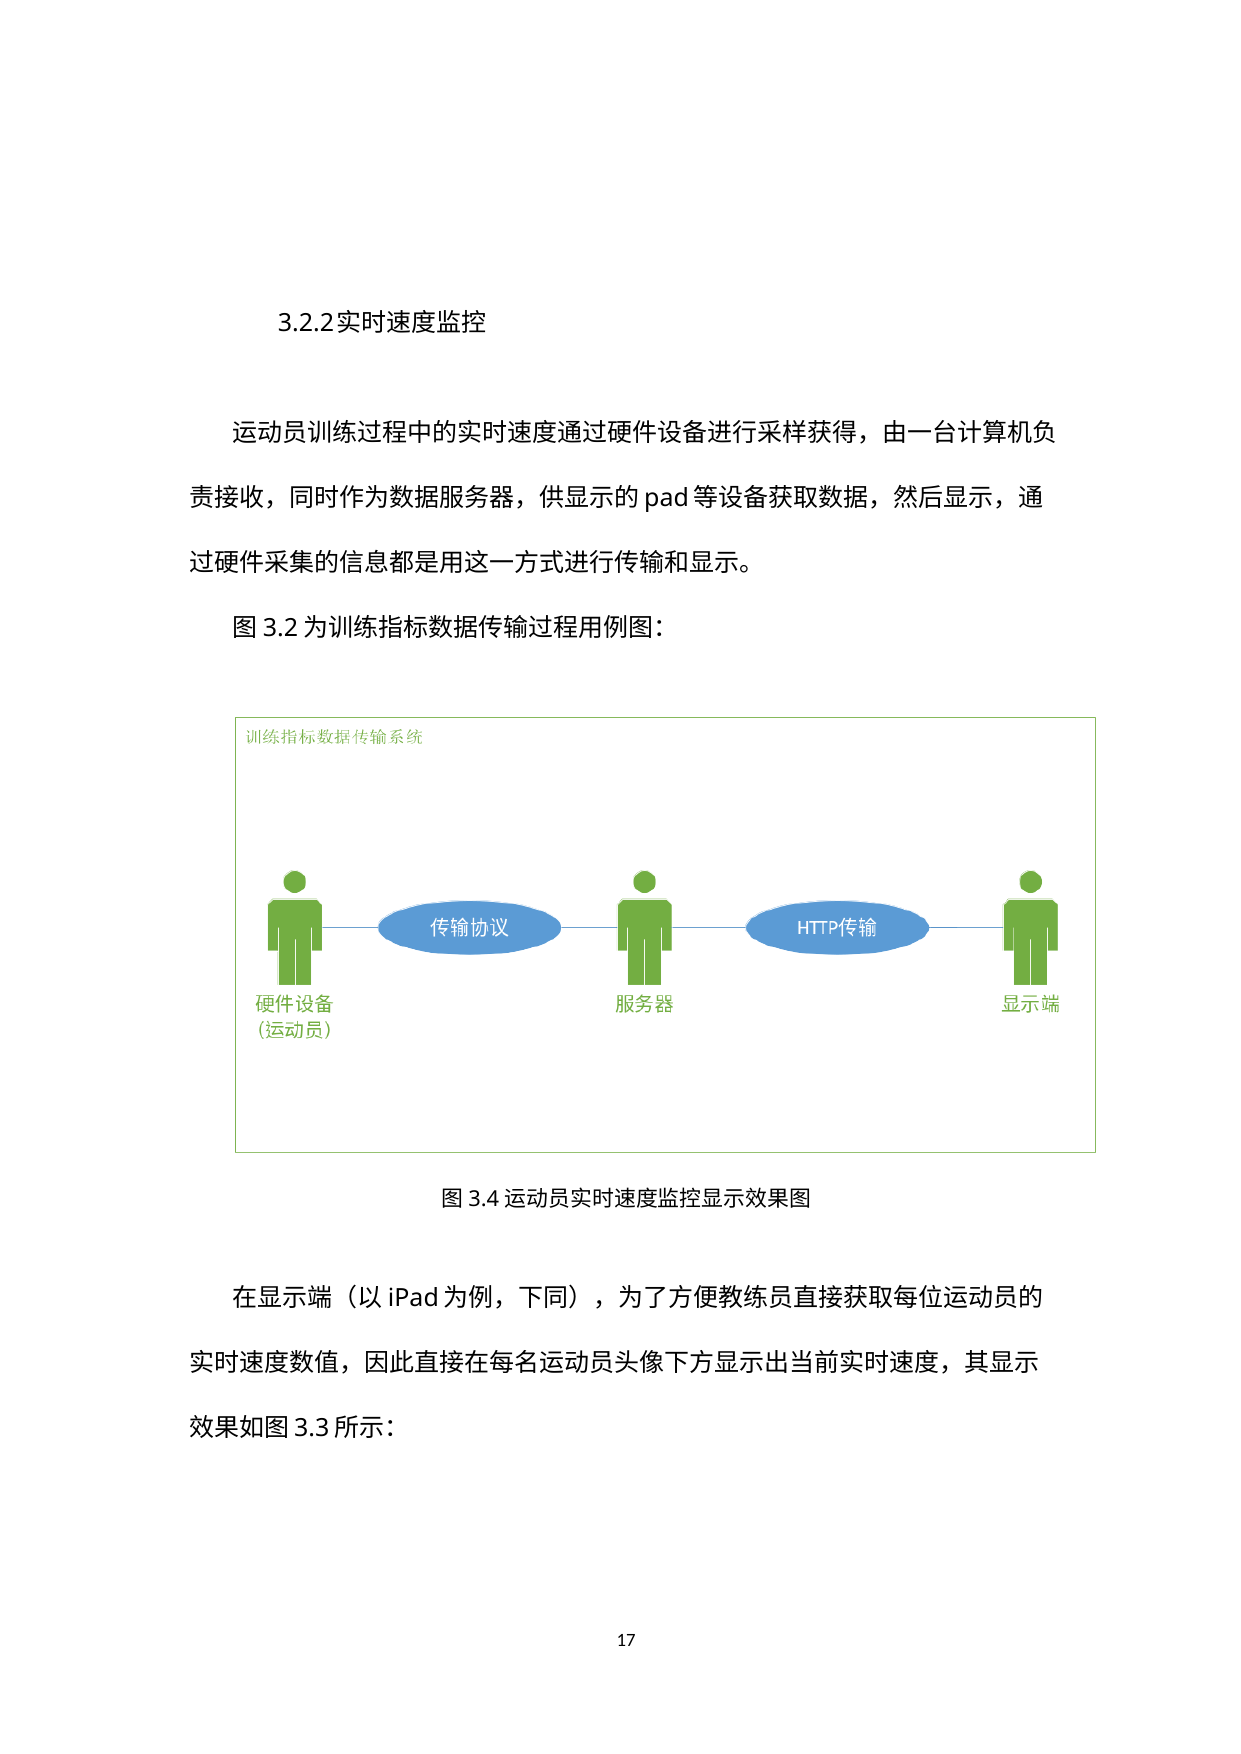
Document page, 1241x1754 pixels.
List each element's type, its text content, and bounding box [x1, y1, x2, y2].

text 在显示端（以iPad为例，下同），为了方便教练员直接获取每位运动员的实时速度数值，因此直接在每名运动员头像下方显示出当前实时速度，其显示效果如图3.3所示： [189, 1263, 1063, 1458]
text 运动员训练过程中的实时速度通过硬件设备进行采样获得，由一台计算机负责接收，同时作为数据服务器，供显示的pad等设备获取数据，然后显示，通过硬件采集的信息都是用这一方式进行传输和显示。 [189, 398, 1063, 593]
subtitle 实时速度监控 [278, 288, 1063, 353]
text 图3.2为训练指标数据传输过程用例图： [189, 593, 1063, 658]
